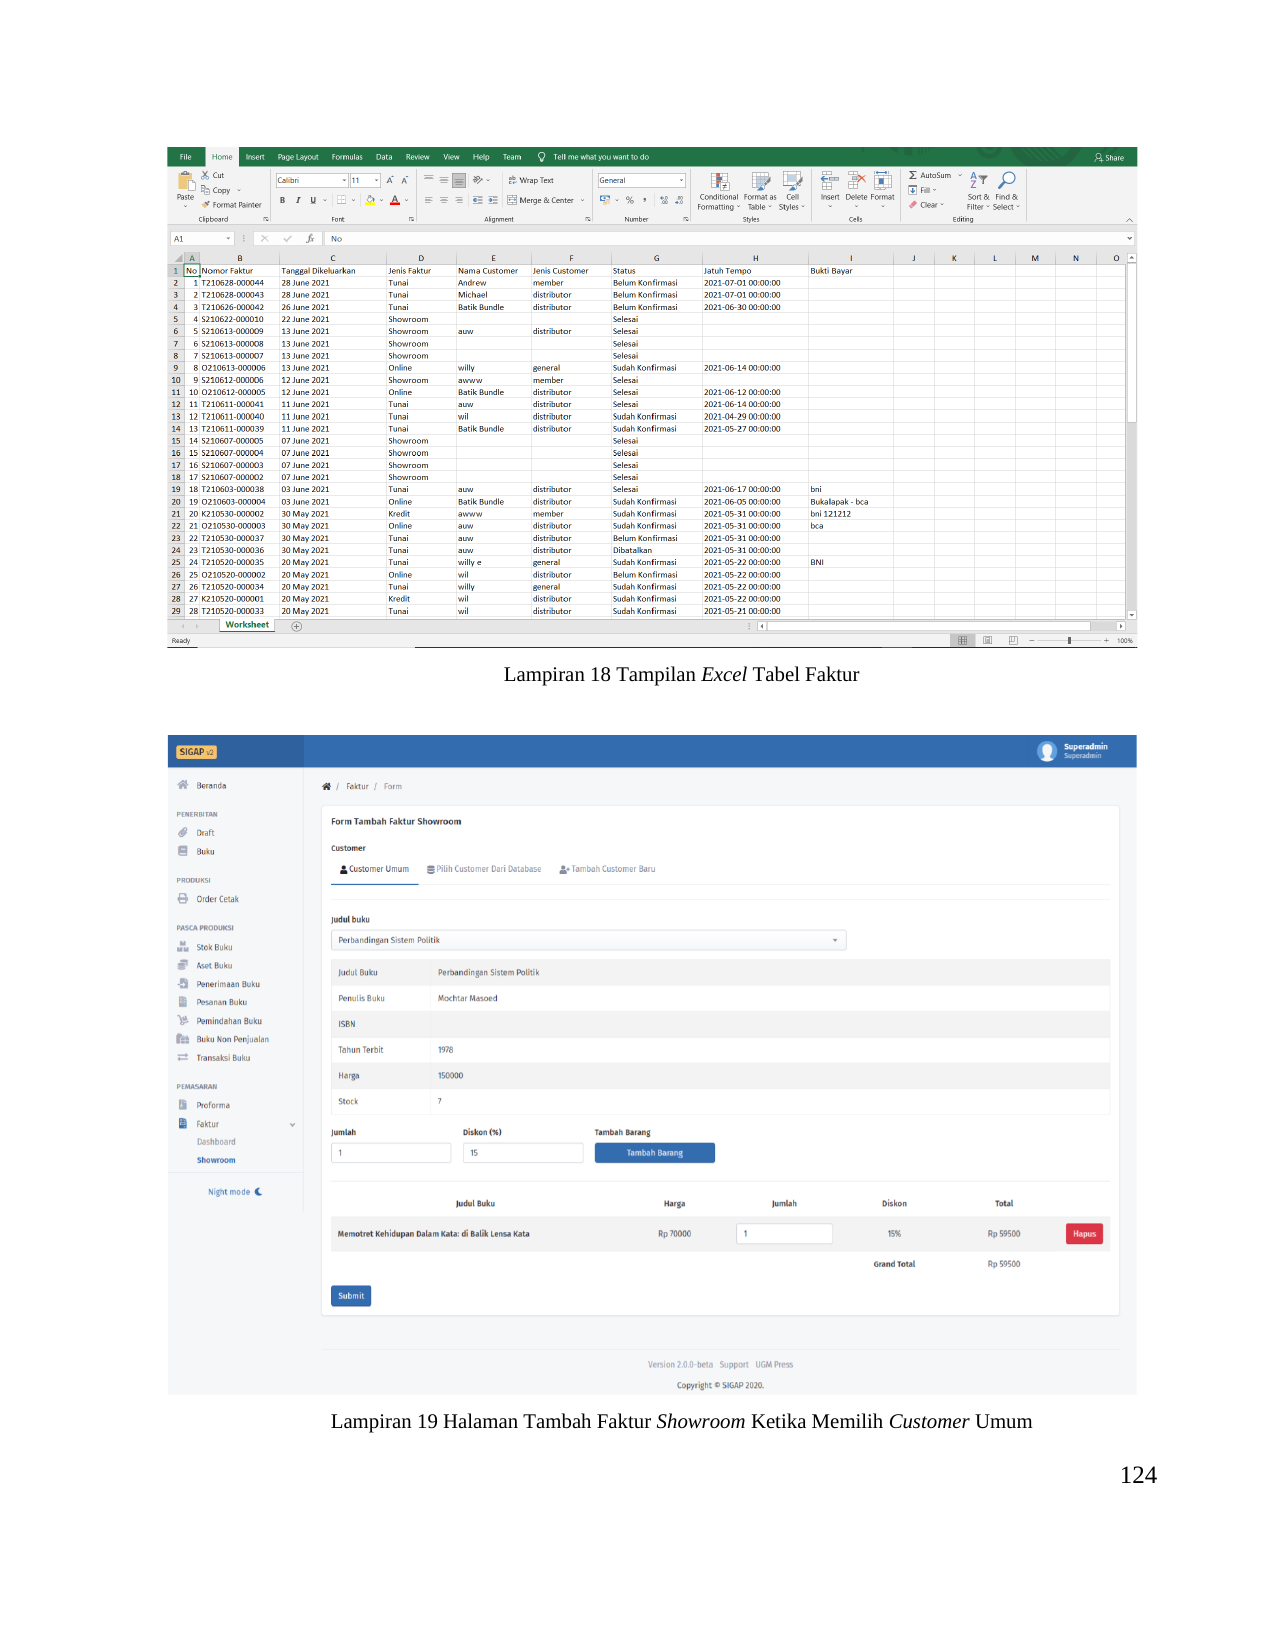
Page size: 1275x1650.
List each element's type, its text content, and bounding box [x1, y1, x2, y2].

text Lampiran 18 Tampilan Excel Tabel Faktur [148, 662, 1157, 686]
text Lampiran 19 Halaman Tambah Faktur Showroom Ketika Memilih Customer Umum [148, 1409, 1157, 1433]
picture [167, 735, 1137, 1395]
picture [167, 147, 1138, 648]
